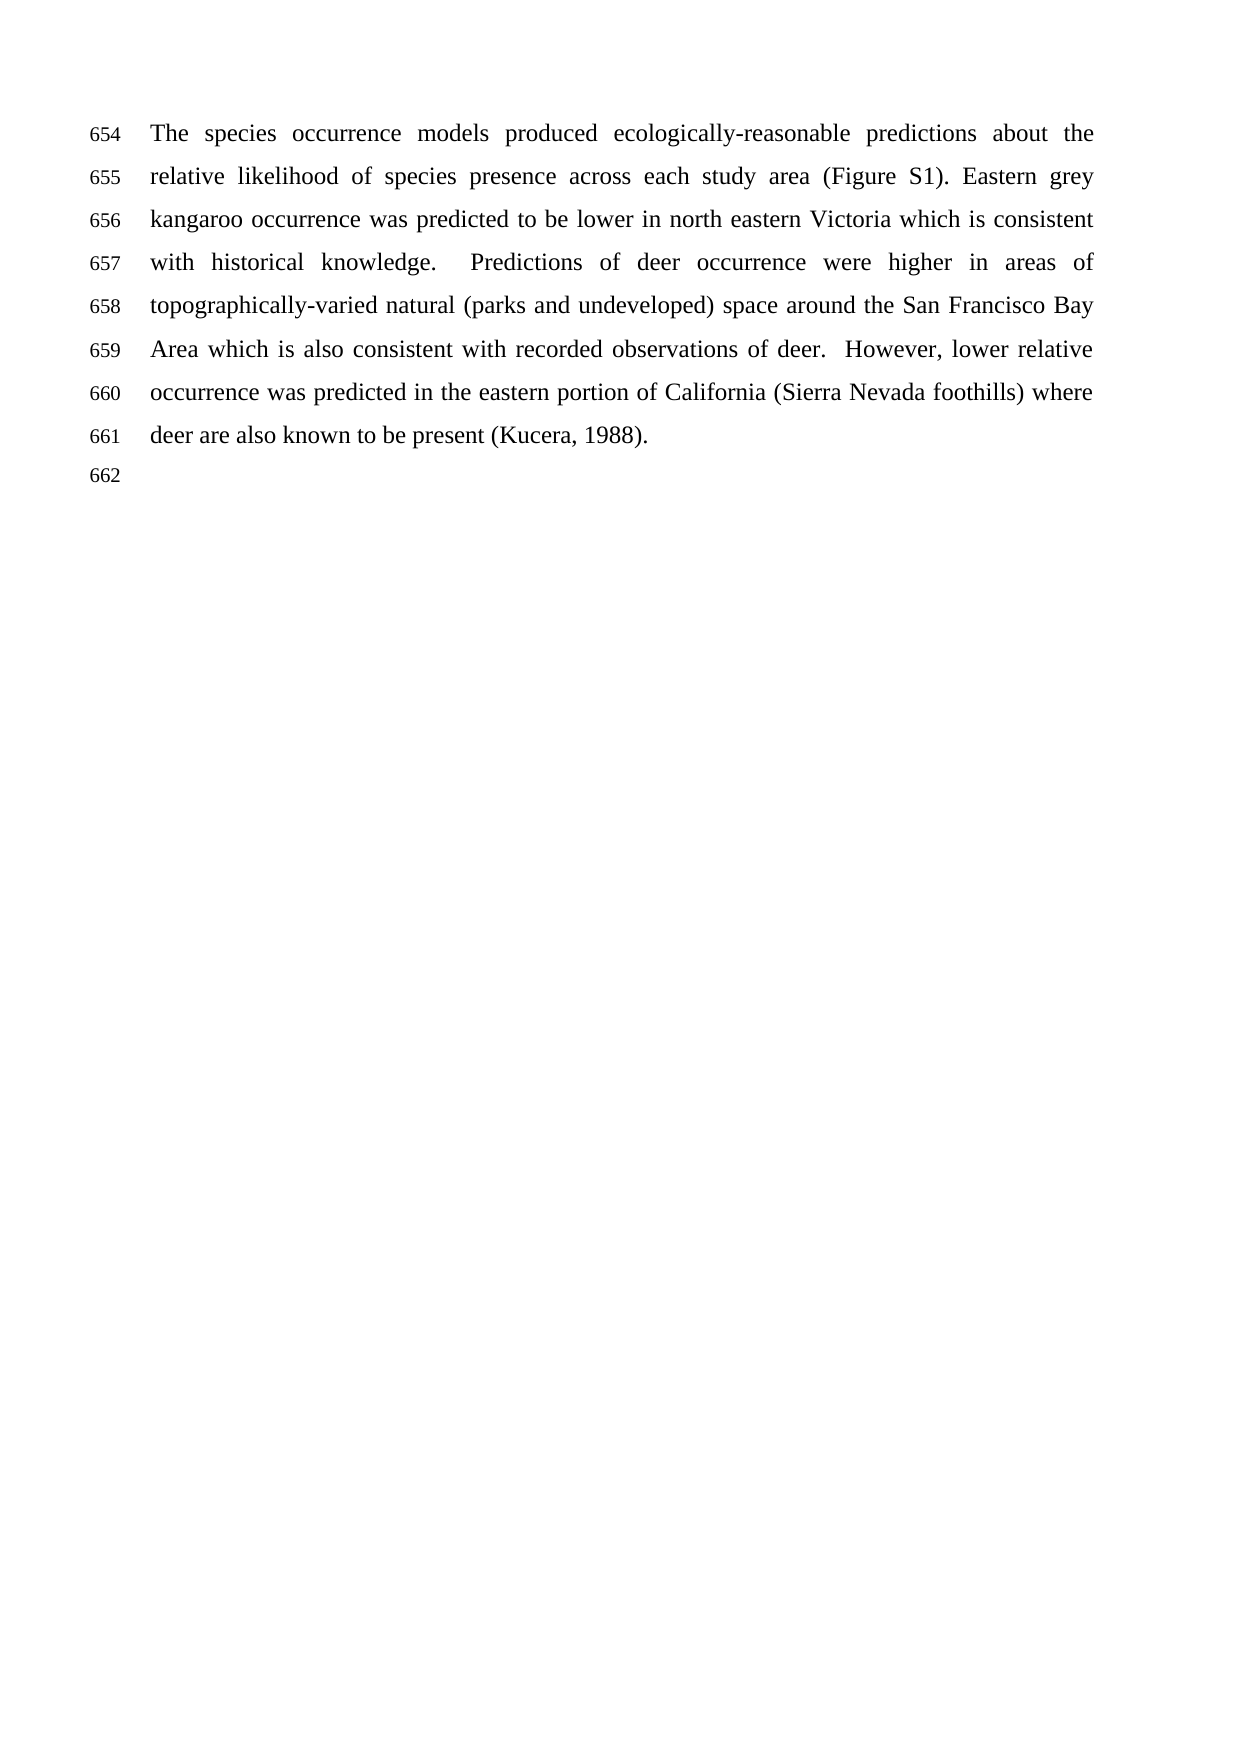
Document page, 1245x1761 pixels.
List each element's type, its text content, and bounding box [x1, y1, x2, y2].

text The species occurrence models produced ecologically-reasonable predictions about the relative likelihood of species presence across each study area (Figure S1). Eastern grey kangaroo occurrence was predicted to be lower in north eastern Victoria which is consistent with historical knowledge. Predictions of deer occurrence were higher in areas of topographically-varied natural (parks and undeveloped) space around the San Francisco Bay Area which is also consistent with recorded observations of deer. However, lower relative occurrence was predicted in the eastern portion of California (Sierra Nevada foothills) where deer are also known to be present (Kucera, 1988). [150, 118, 1095, 449]
